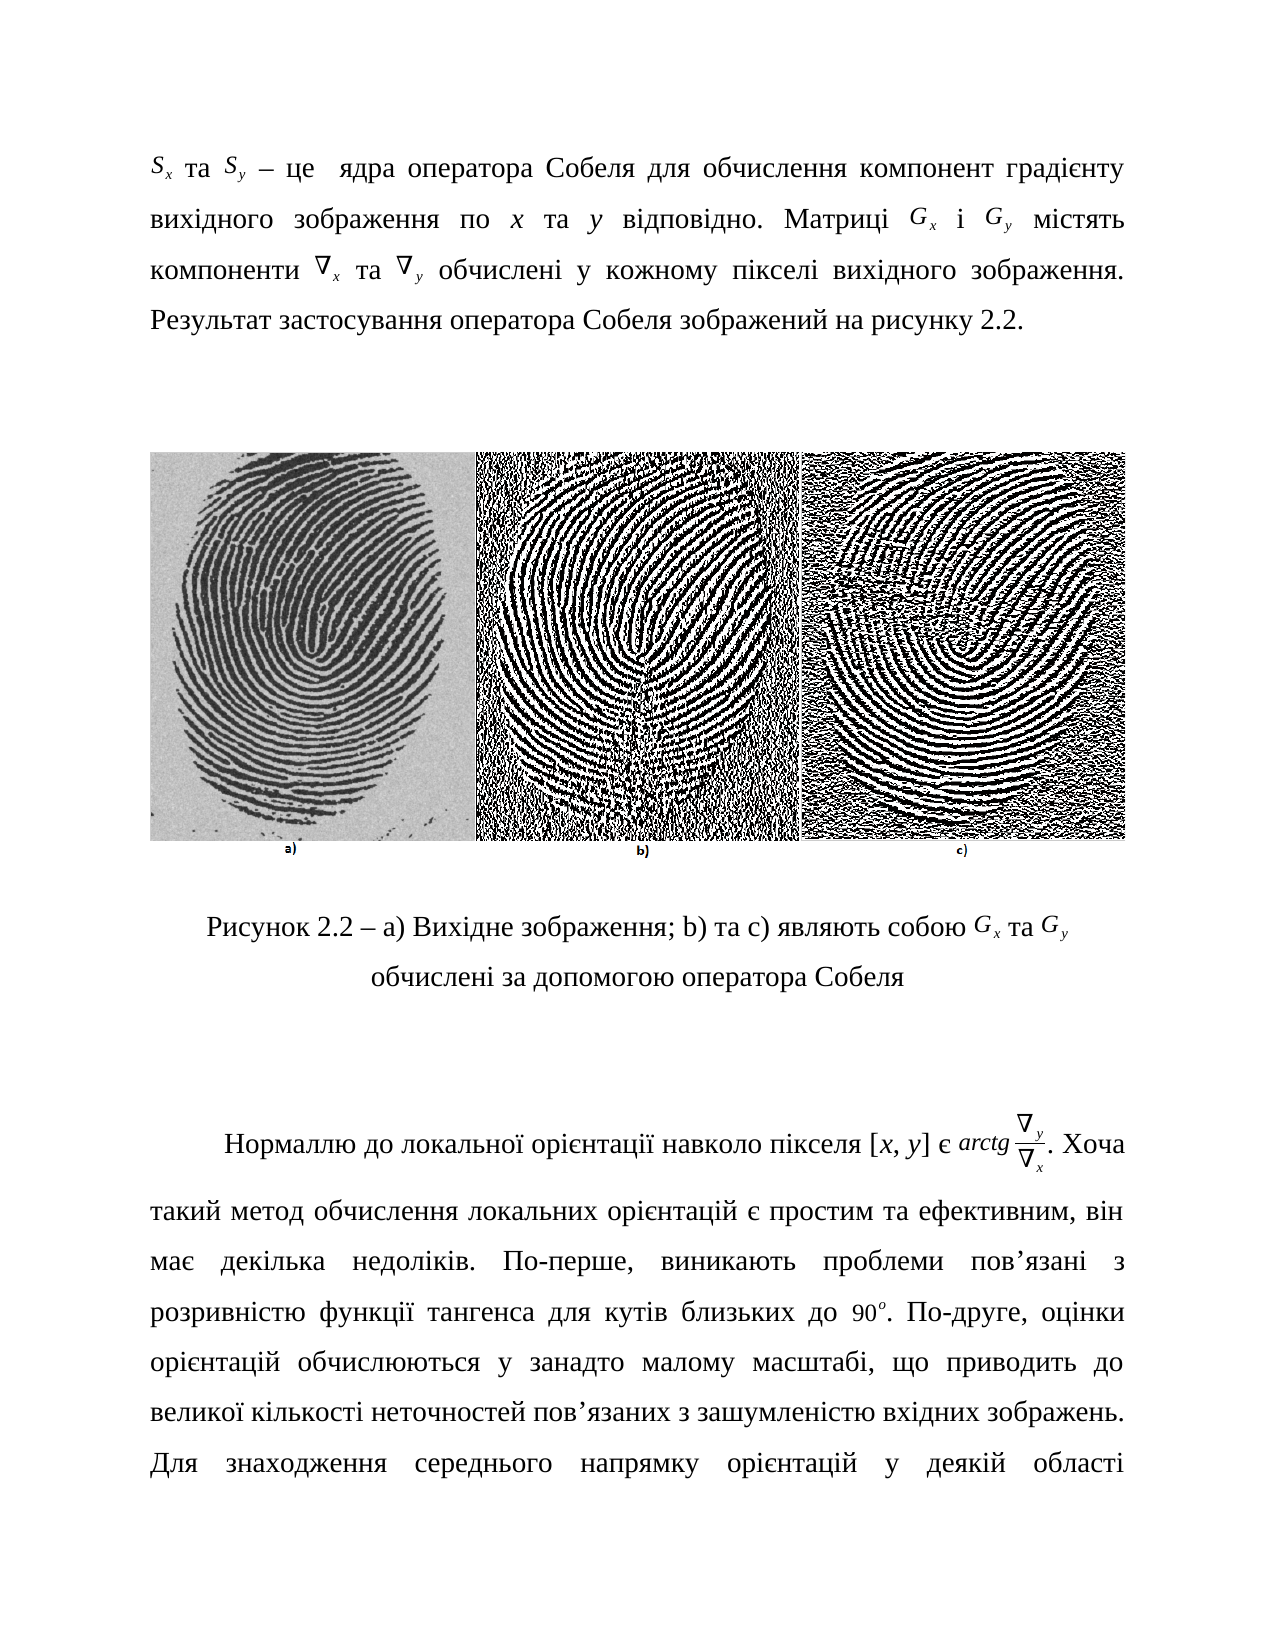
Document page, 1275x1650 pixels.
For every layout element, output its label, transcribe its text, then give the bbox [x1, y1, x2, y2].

text Рисунок 2.2 – а) Вихідне зображення; b) та c) являють собою та обчислені за допомогою оператора Собеля [150, 909, 1125, 993]
picture [150, 452, 1125, 871]
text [150, 1110, 1125, 1478]
text та – це ядра оператора Собеля для обчислення компонент градієнту вихідного зображення по x та y відповідно. Матриці і містять компоненти та обчислені у кожному пікселі вихідного зображення. Результат застосування оператора Собеля зображений на рисунку 2.2. [150, 150, 1125, 336]
